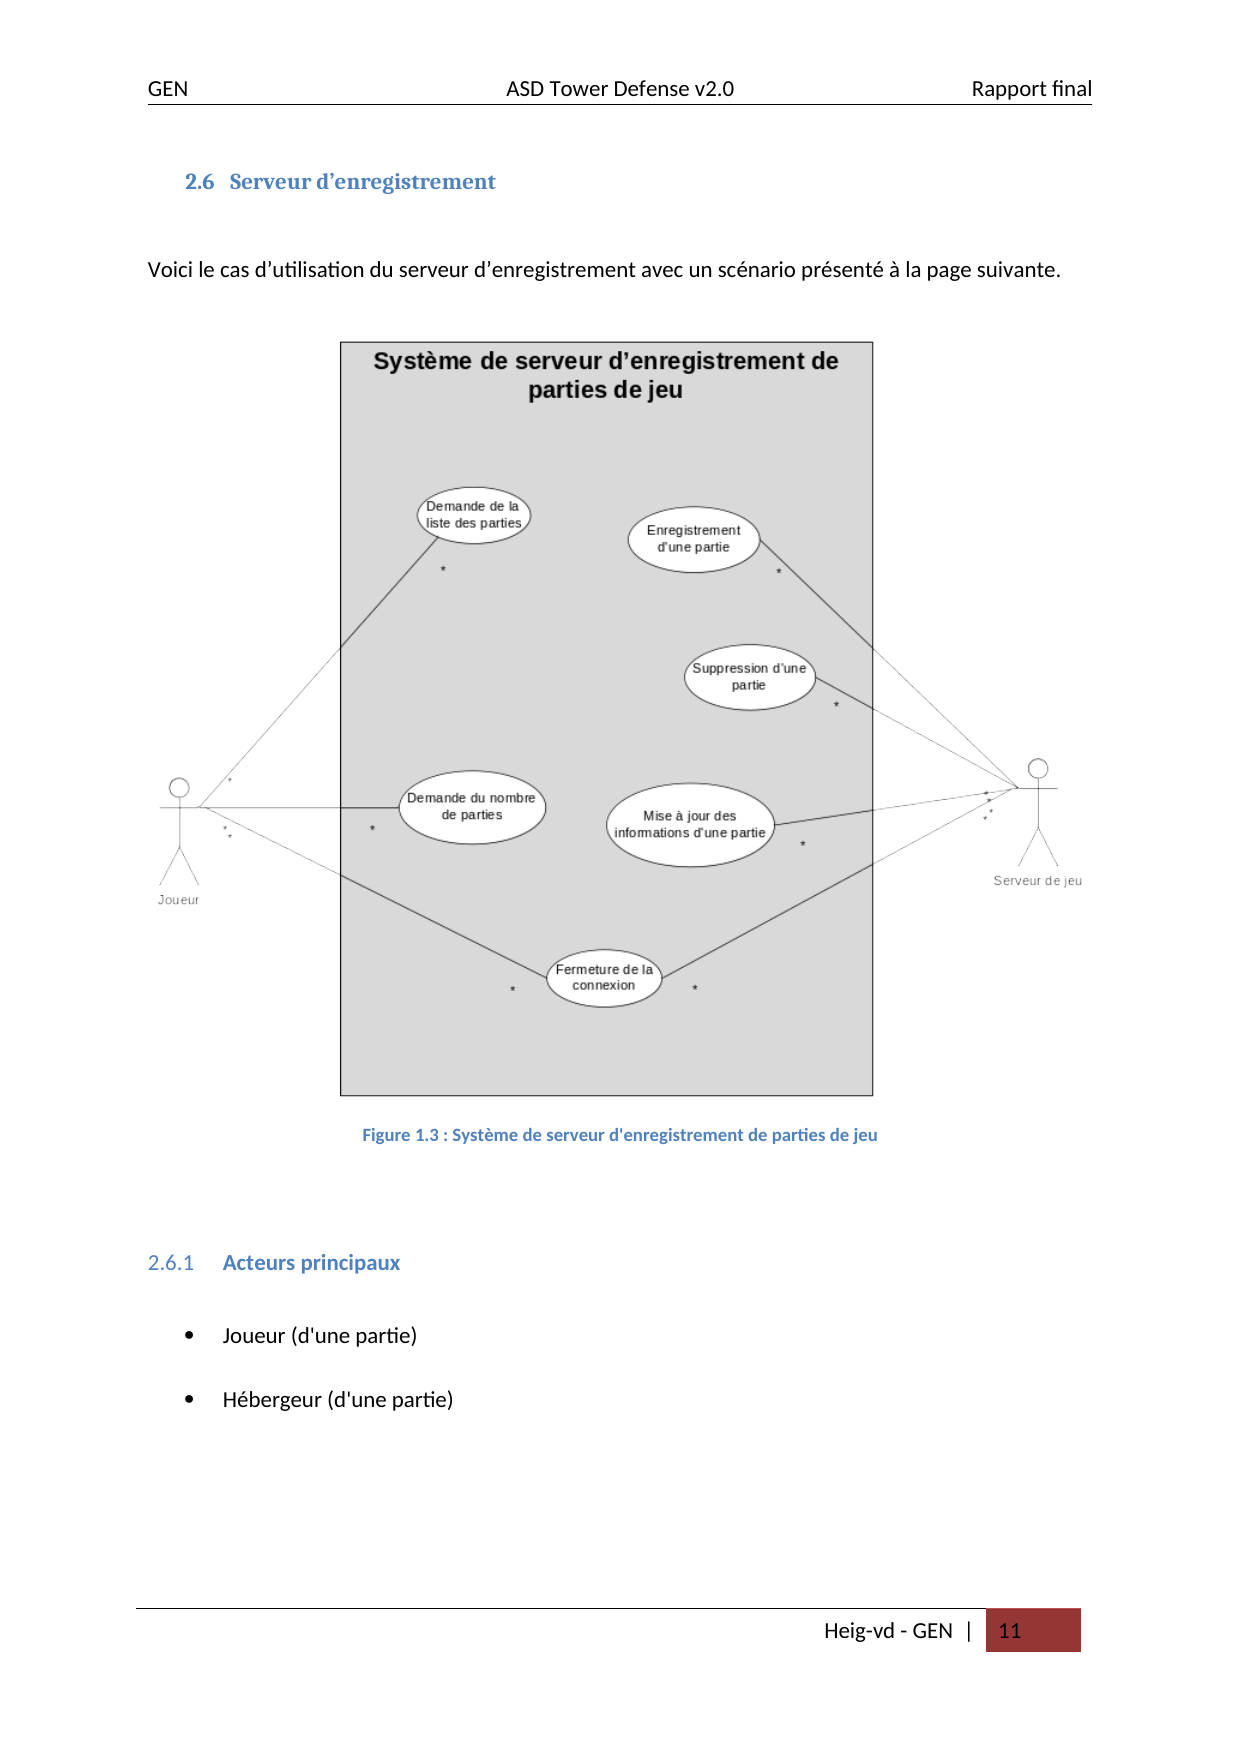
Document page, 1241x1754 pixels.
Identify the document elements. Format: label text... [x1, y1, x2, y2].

list Joueur (d'une partie) [185, 1321, 1092, 1349]
text Voici le cas d’utilisation du serveur d’enregistrement avec un scénario présenté à la page suivante. [148, 255, 1092, 283]
subtitle Acteurs principaux [148, 1248, 1092, 1276]
list Hébergeur (d'une partie) [185, 1386, 1092, 1413]
subtitle Serveur d’enregistrement [185, 168, 1092, 195]
